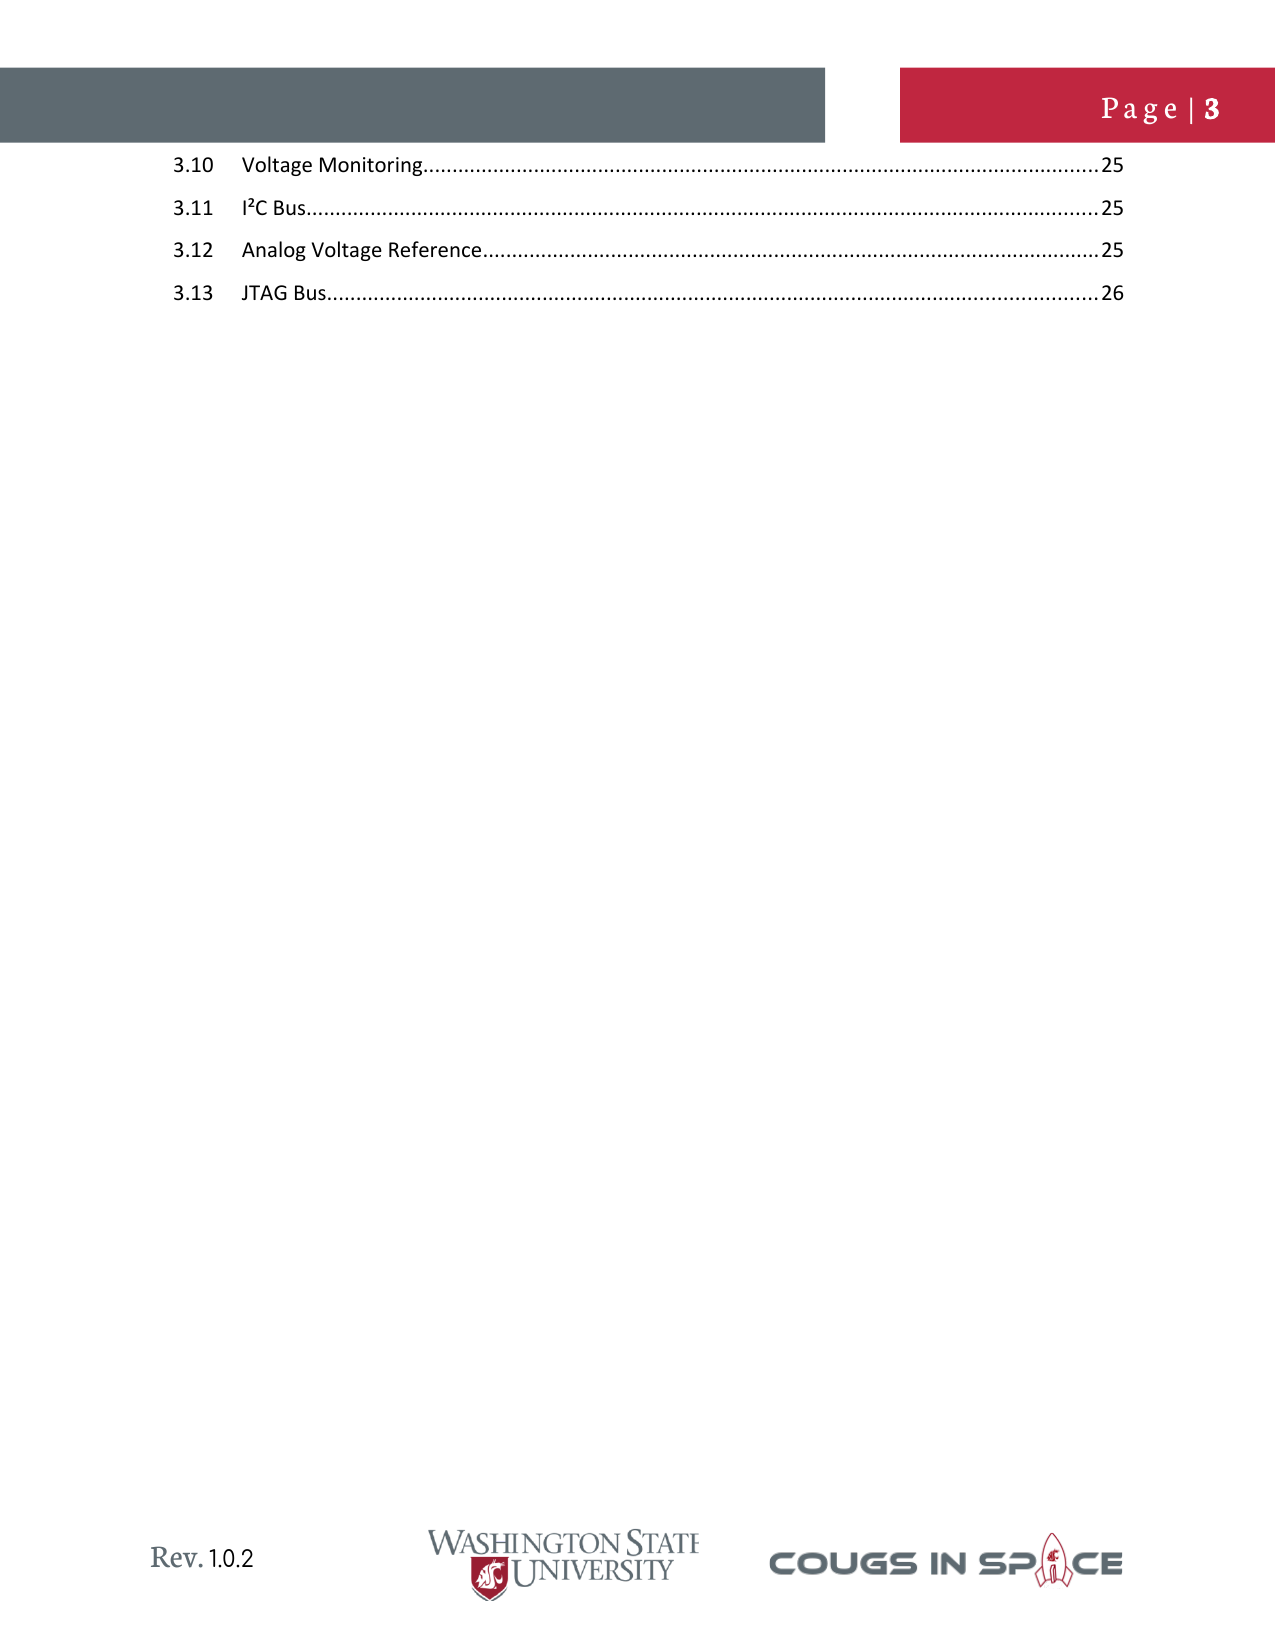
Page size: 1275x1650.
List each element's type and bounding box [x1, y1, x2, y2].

picture [426, 1528, 699, 1601]
picture [769, 1532, 1123, 1589]
